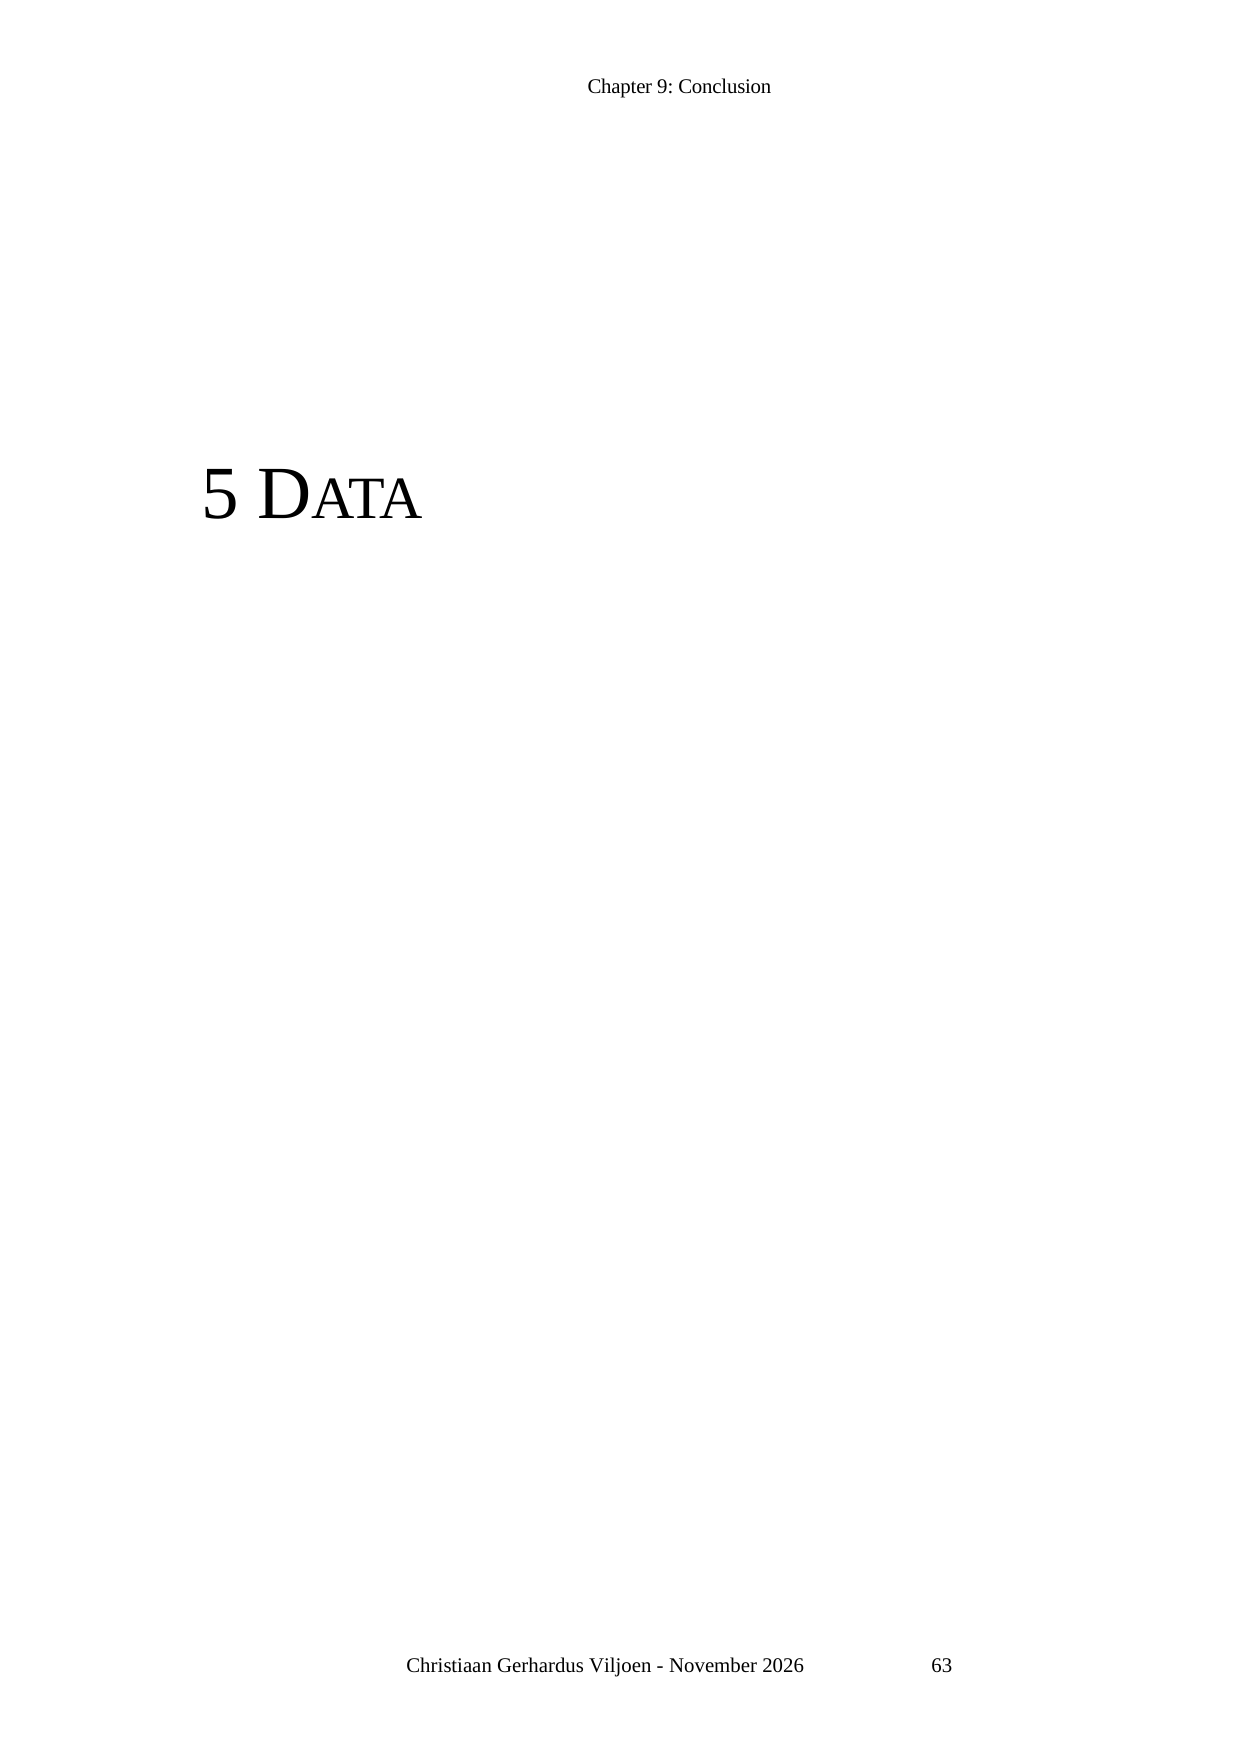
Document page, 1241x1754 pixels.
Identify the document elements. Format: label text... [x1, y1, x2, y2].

subtitle Data [201, 448, 1122, 534]
